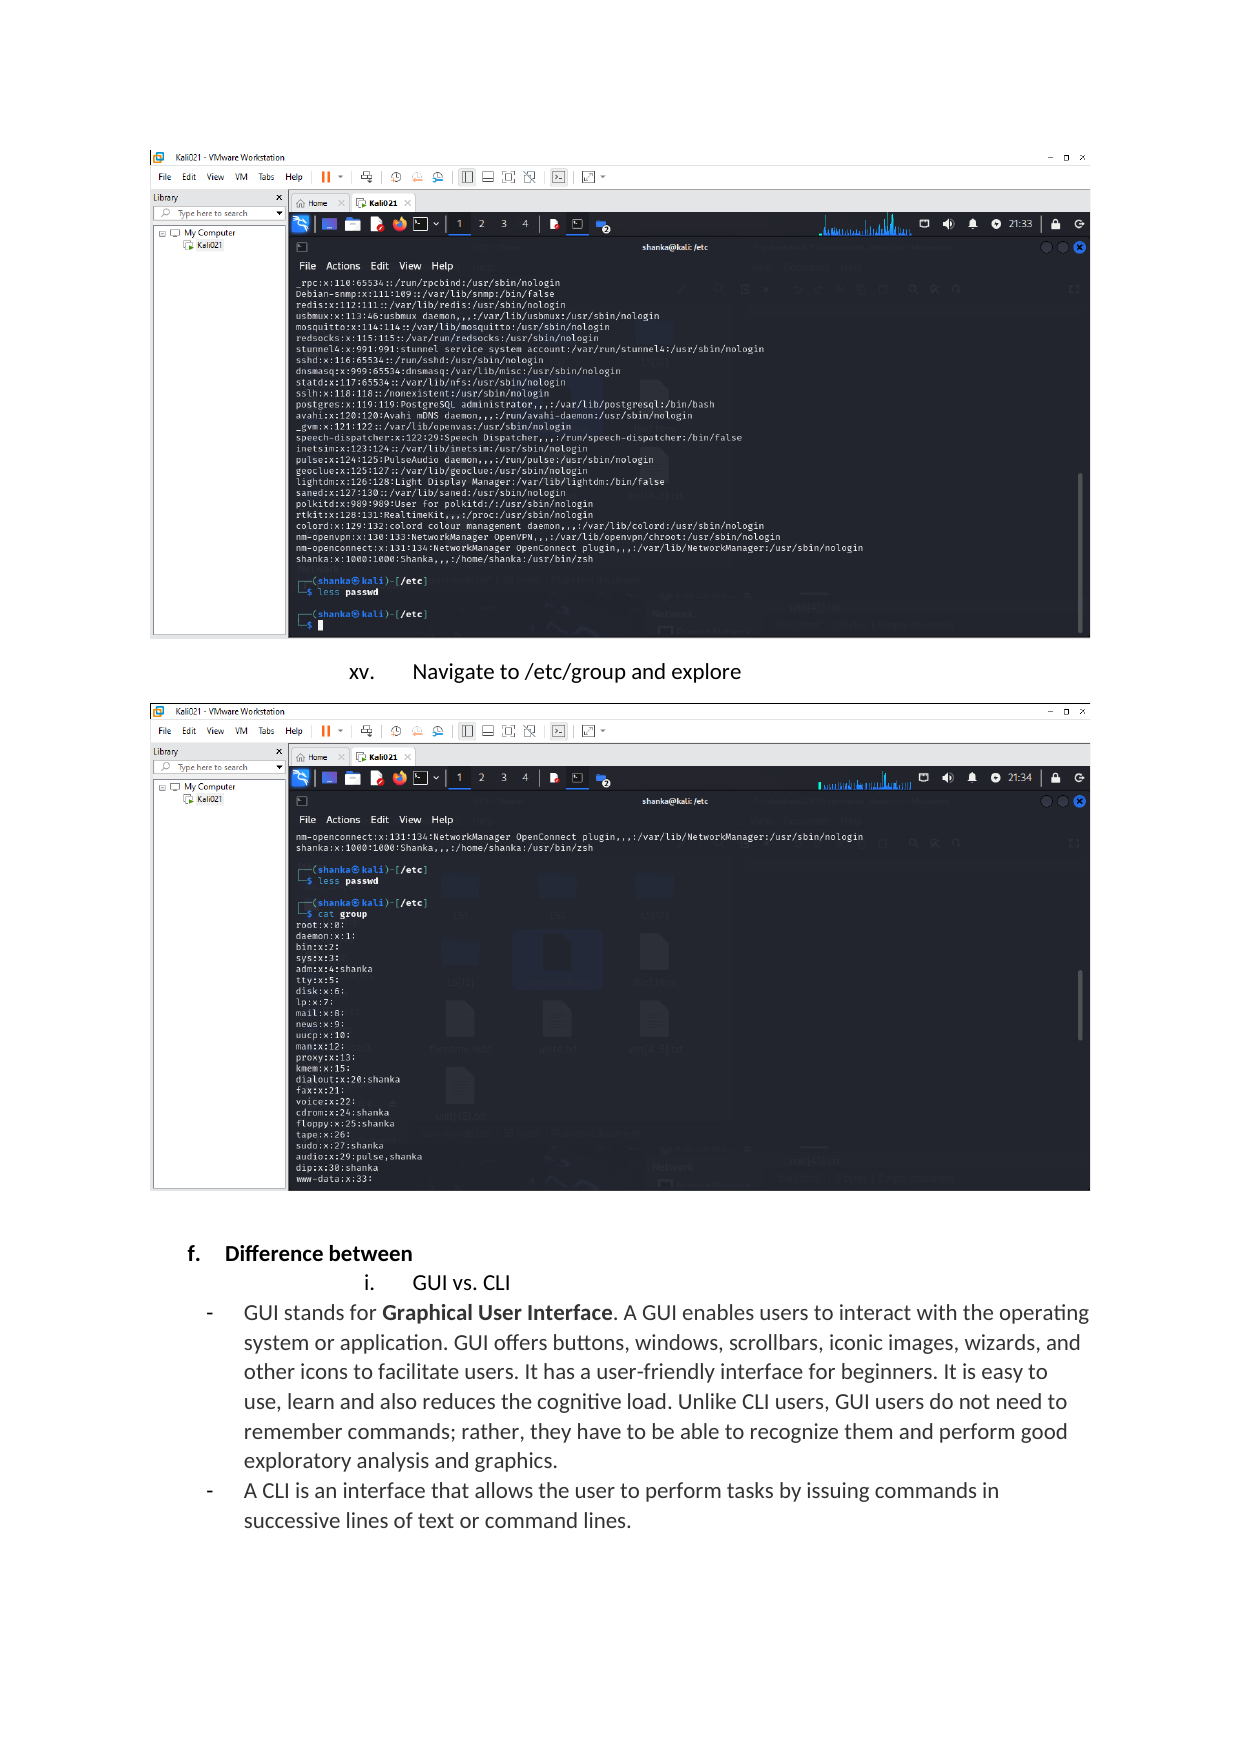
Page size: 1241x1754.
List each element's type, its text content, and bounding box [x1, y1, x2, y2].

list Navigate to /etc/group and explore [375, 657, 1090, 685]
picture [150, 150, 1091, 639]
list Difference between [187, 1239, 1090, 1267]
picture [150, 703, 1091, 1191]
list A CLI is an interface that allows the user to perform tasks by issuing commands in successive lines of text or command lines. [206, 1476, 1090, 1534]
list GUI stands for Graphical User Interface. A GUI enables users to interact with the operating system or application. GUI offers buttons, windows, scrollbars, iconic images, wizards, and other icons to facilitate users. It has a user-friendly interface for beginners. It is easy to use, learn and also reduces the cognitive load. Unlike CLI users, GUI users do not need to remember commands; rather, they have to be able to recognize them and perform good exploratory analysis and graphics. [206, 1298, 1090, 1474]
list GUI vs. CLI [375, 1268, 1090, 1296]
